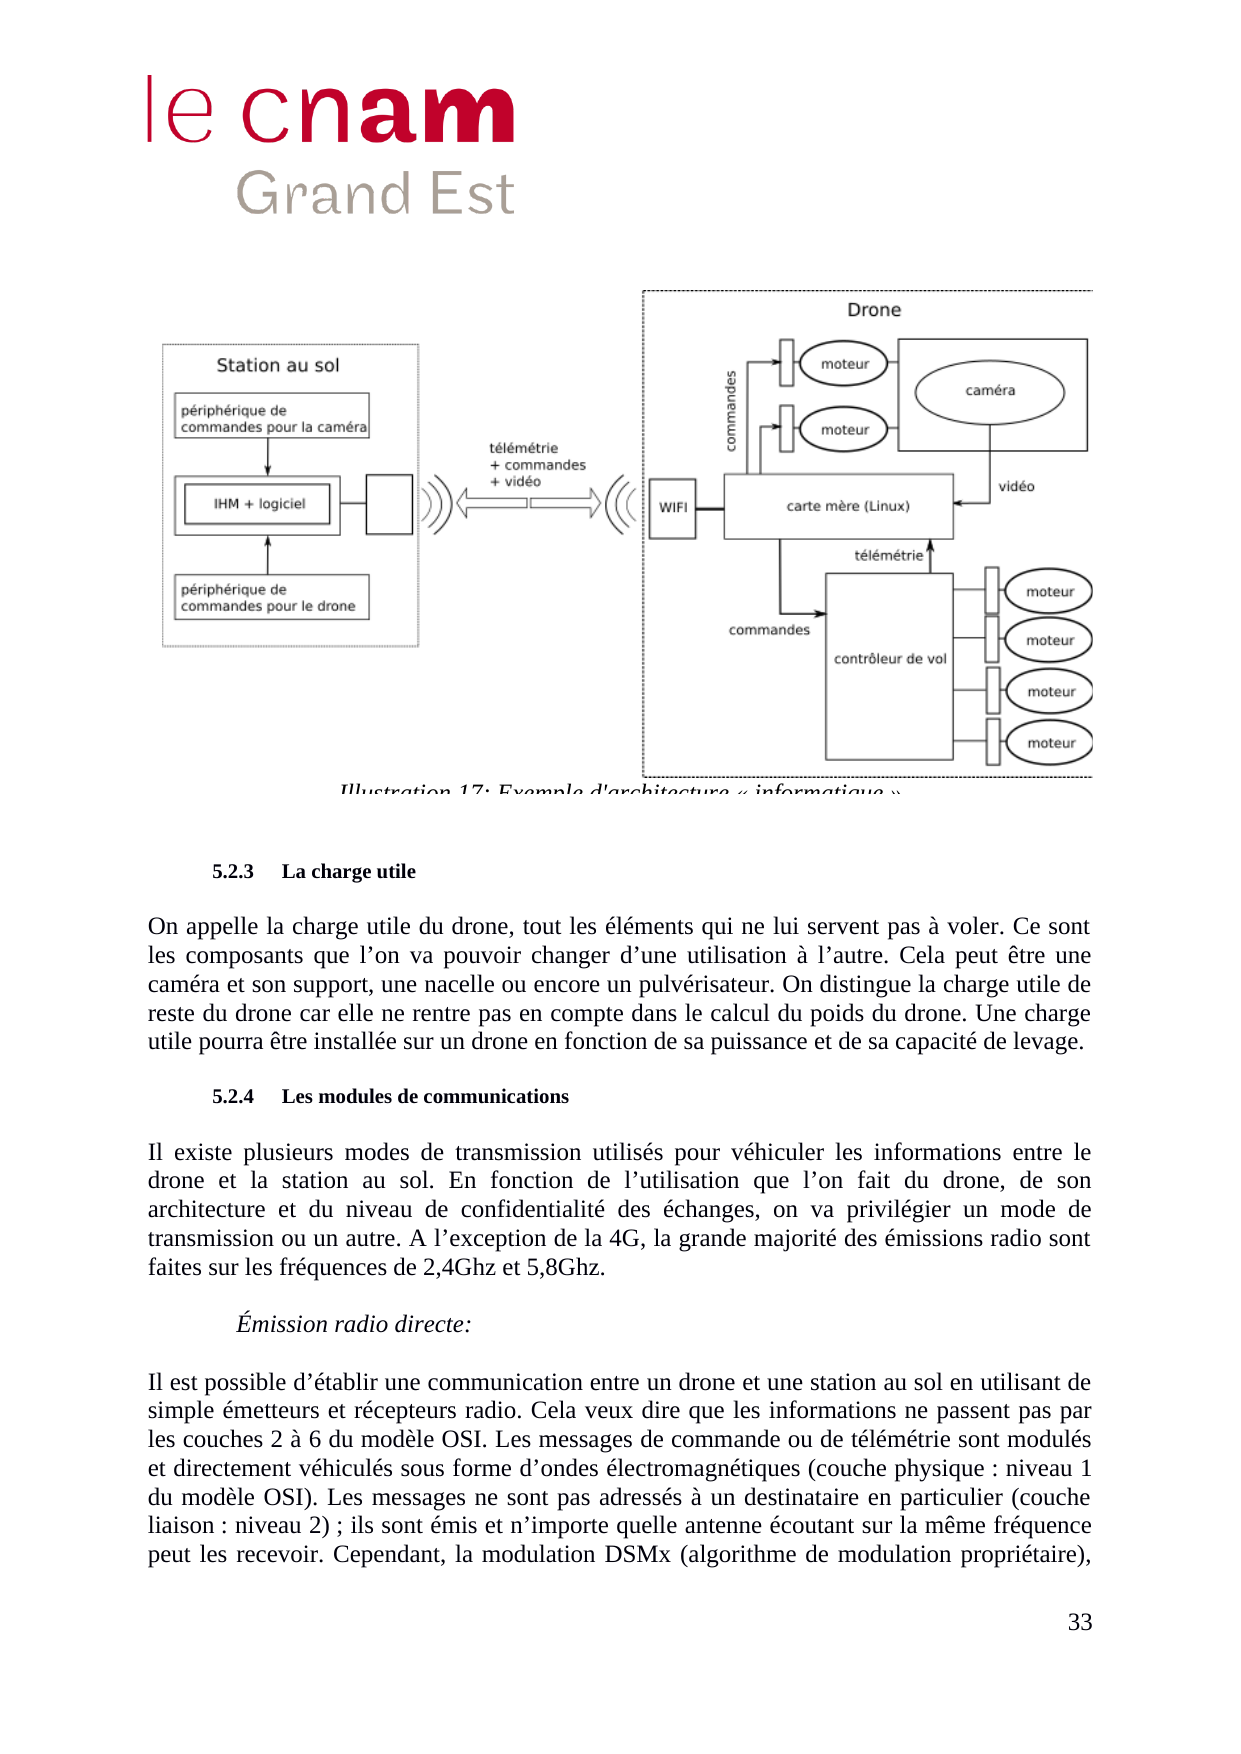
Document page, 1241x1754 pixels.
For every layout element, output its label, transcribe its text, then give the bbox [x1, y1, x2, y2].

text Il existe plusieurs modes de transmission utilisés pour véhiculer les informations entre le drone et la station au sol. En fonction de l’utilisation que l’on fait du drone, de son architecture et du niveau de confidentialité des échanges, on va privilégier un mode de transmission ou un autre. A l’exception de la 4G, la grande majorité des émissions radio sont faites sur les fréquences de 2,4Ghz et 5,8Ghz. [148, 1137, 1092, 1281]
subtitle Émission radio directe: [236, 1309, 1092, 1338]
picture [147, 75, 514, 214]
picture [162, 290, 1093, 778]
subtitle Les modules de communications [207, 1084, 1092, 1108]
subtitle La charge utile [207, 859, 1092, 883]
text On appelle la charge utile du drone, tout les éléments qui ne lui servent pas à voler. Ce sont les composants que l’on va pouvoir changer d’une utilisation à l’autre. Cela peut être une caméra et son support, une nacelle ou encore un pulvérisateur. On distingue la charge utile de reste du drone car elle ne rentre pas en compte dans le calcul du poids du drone. Une charge utile pourra être installée sur un drone en fonction de sa puissance et de sa capacité de levage. [148, 911, 1092, 1055]
